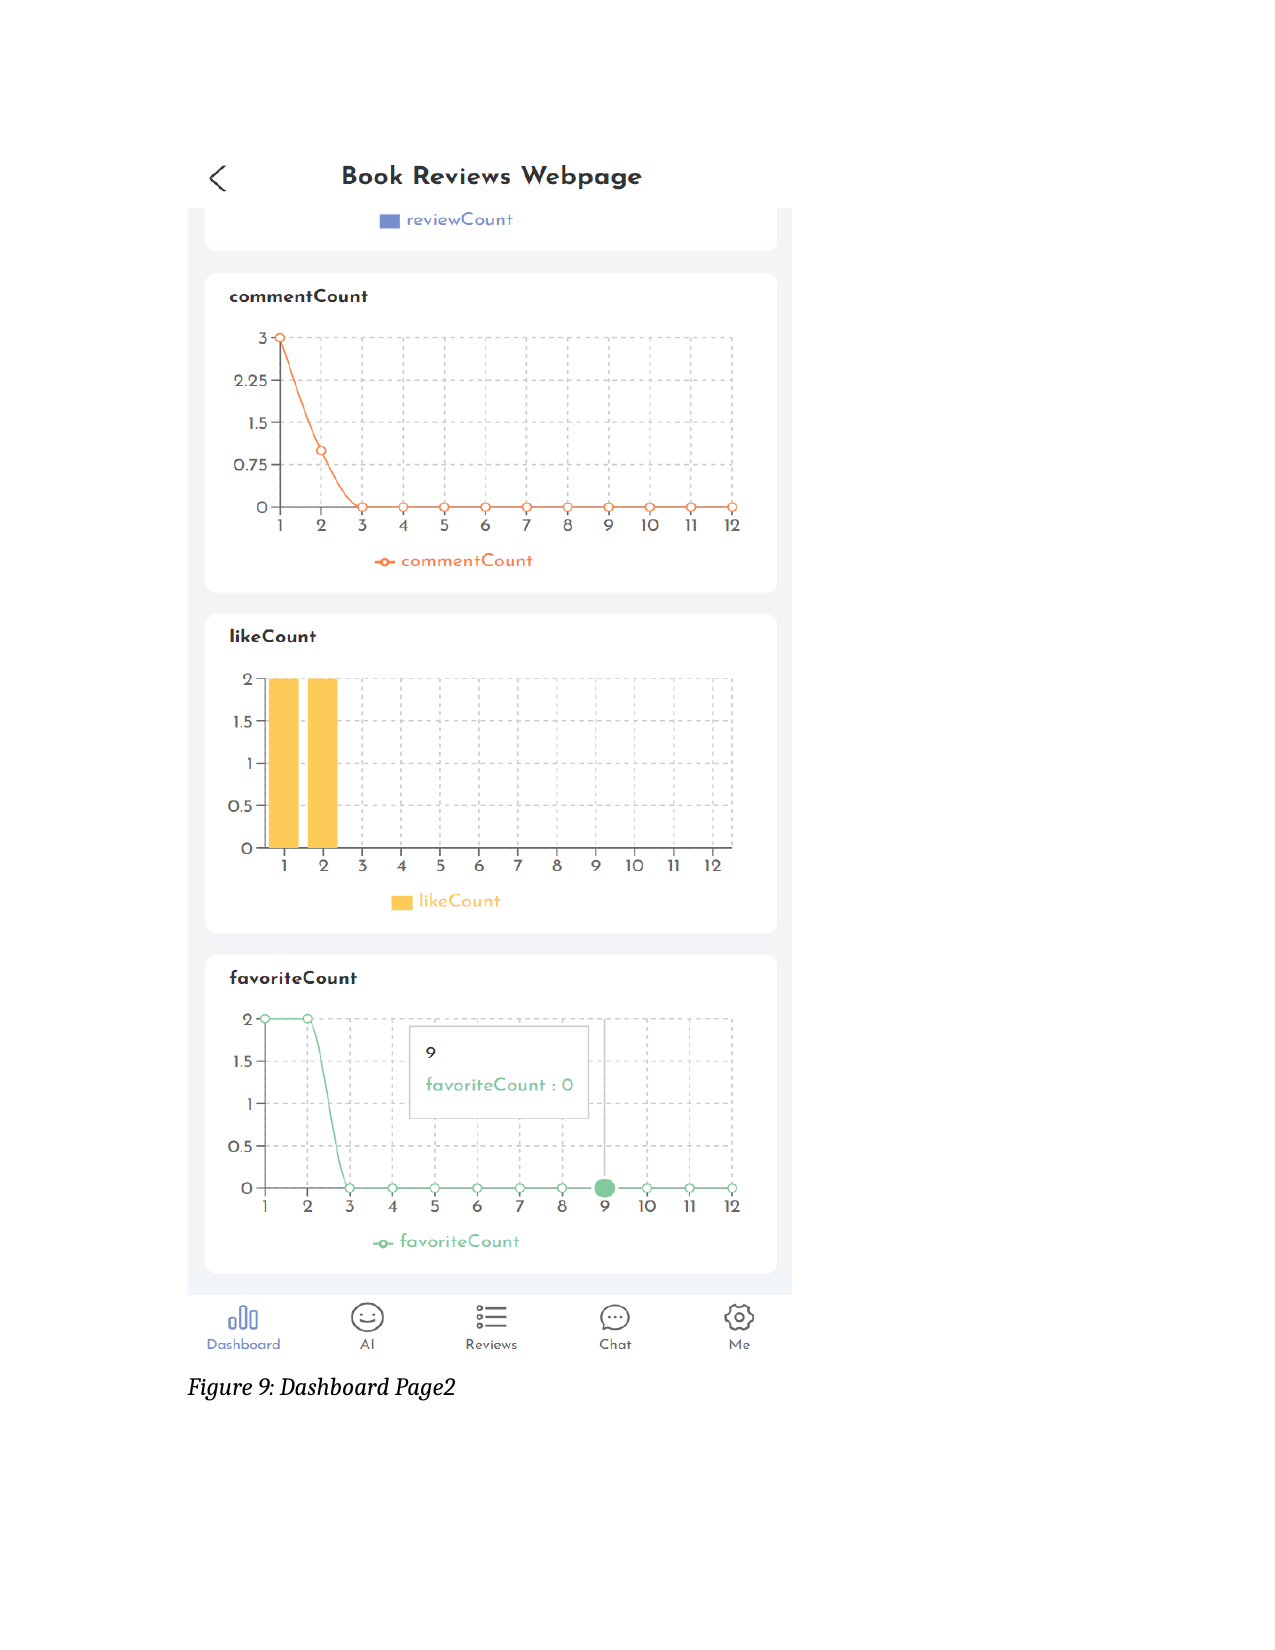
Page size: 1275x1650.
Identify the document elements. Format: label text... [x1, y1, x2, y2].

picture [187, 150, 792, 1355]
